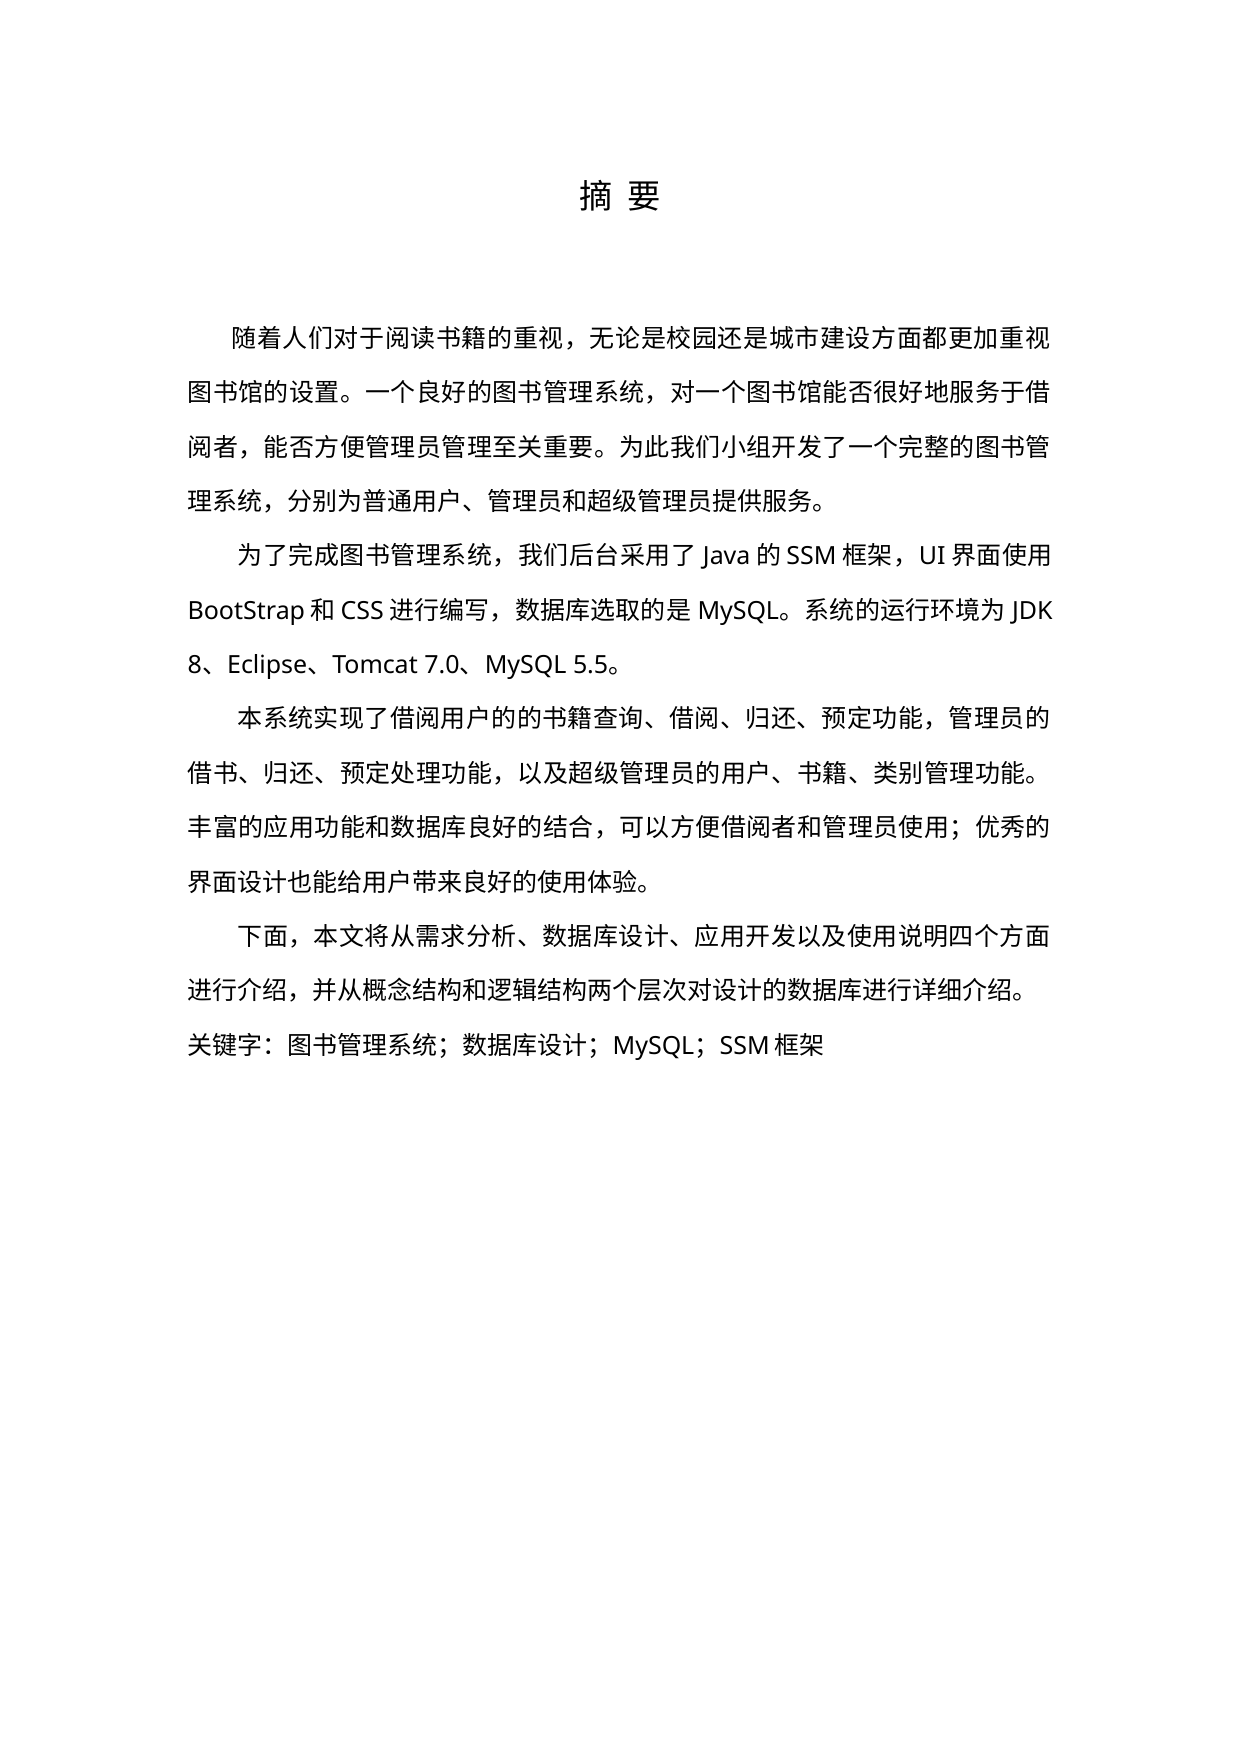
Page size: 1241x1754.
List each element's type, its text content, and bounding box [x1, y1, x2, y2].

text 关键字：图书管理系统；数据库设计；MySQL；SSM框架 [187, 1025, 1053, 1061]
text 为了完成图书管理系统，我们后台采用了Java的SSM框架，UI界面使用BootStrap和CSS进行编写，数据库选取的是MySQL。系统的运行环境为JDK 8、Eclipse、Tomcat 7.0、MySQL 5.5。 [187, 536, 1053, 681]
text 本系统实现了借阅用户的的书籍查询、借阅、归还、预定功能，管理员的借书、归还、预定处理功能，以及超级管理员的用户、书籍、类别管理功能。丰富的应用功能和数据库良好的结合，可以方便借阅者和管理员使用；优秀的界面设计也能给用户带来良好的使用体验。 [187, 699, 1053, 898]
text 随着人们对于阅读书籍的重视，无论是校园还是城市建设方面都更加重视图书馆的设置。一个良好的图书管理系统，对一个图书馆能否很好地服务于借阅者，能否方便管理员管理至关重要。为此我们小组开发了一个完整的图书管理系统，分别为普通用户、管理员和超级管理员提供服务。 [187, 318, 1053, 518]
text 摘 要 [187, 162, 1053, 227]
text 下面，本文将从需求分析、数据库设计、应用开发以及使用说明四个方面进行介绍，并从概念结构和逻辑结构两个层次对设计的数据库进行详细介绍。 [187, 916, 1053, 1007]
